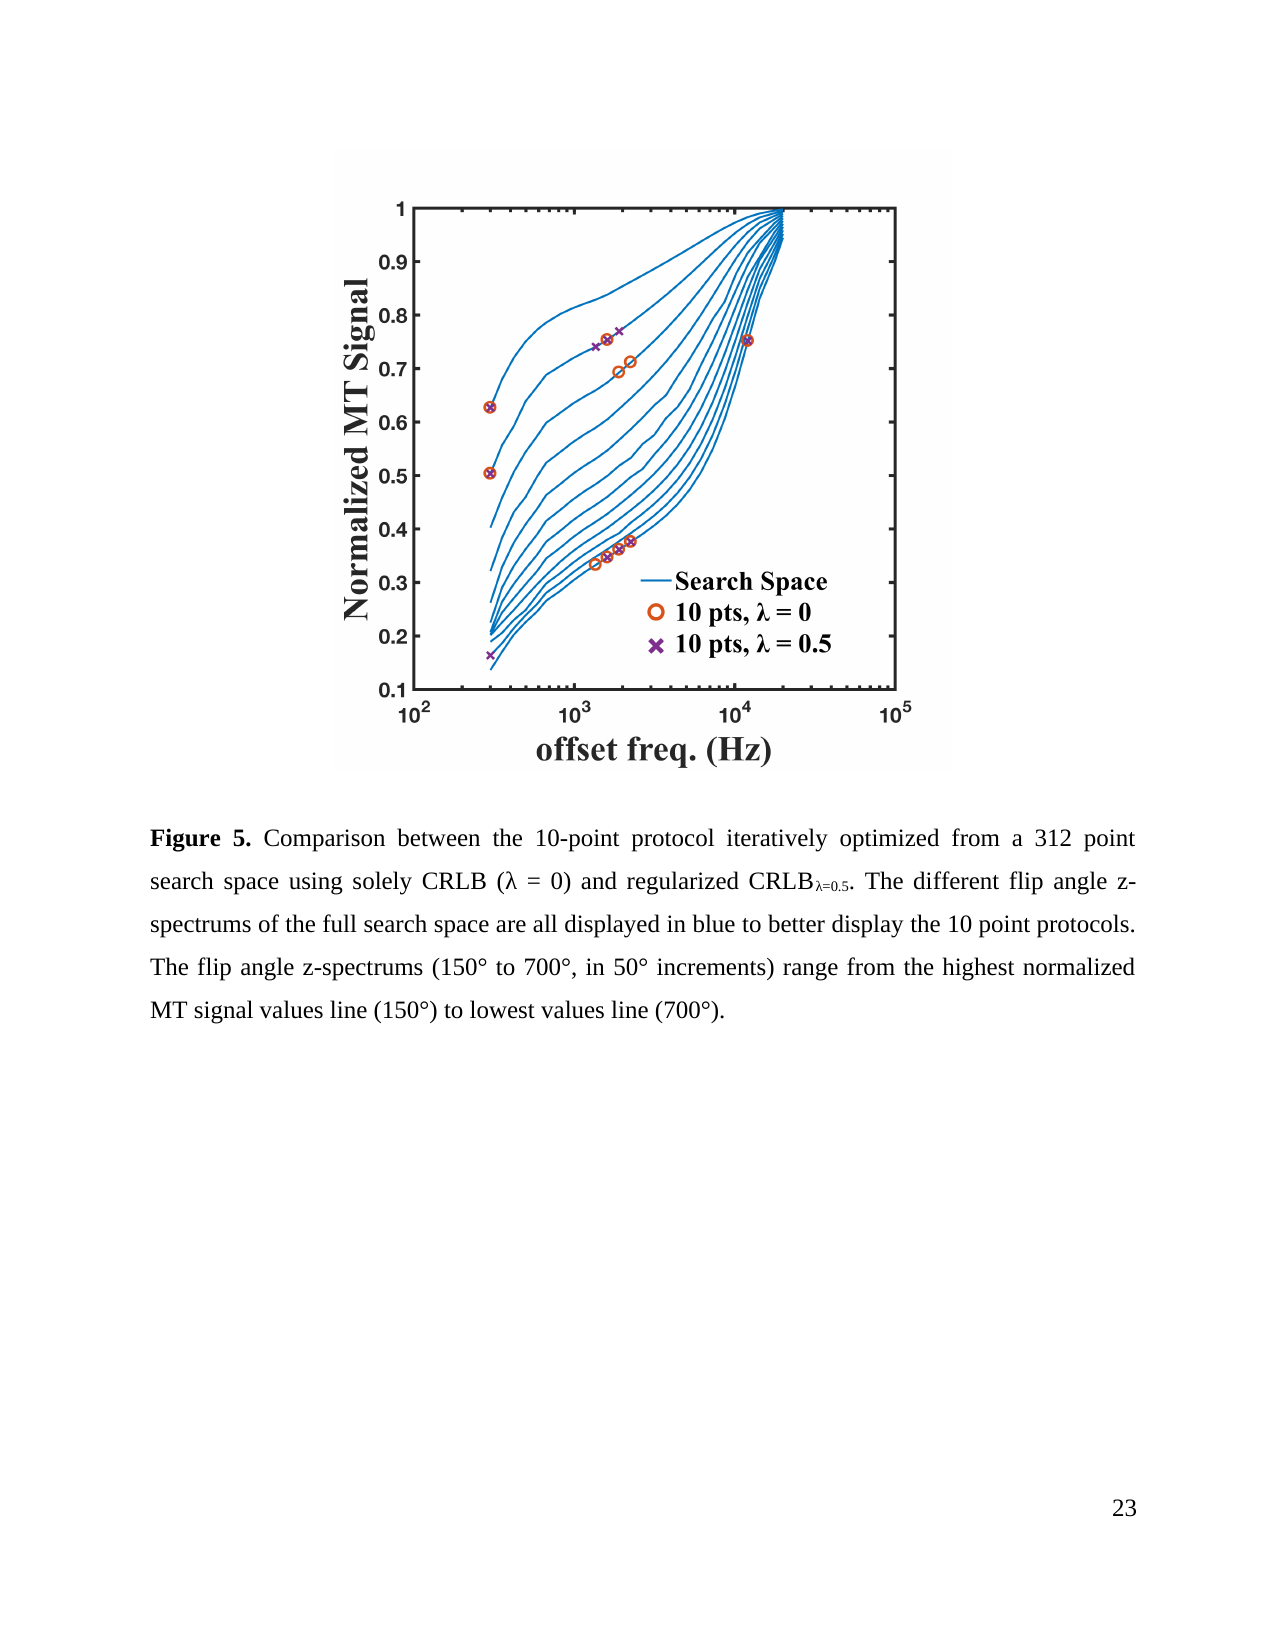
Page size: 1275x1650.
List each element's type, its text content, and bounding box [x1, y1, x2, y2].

picture [333, 150, 954, 770]
